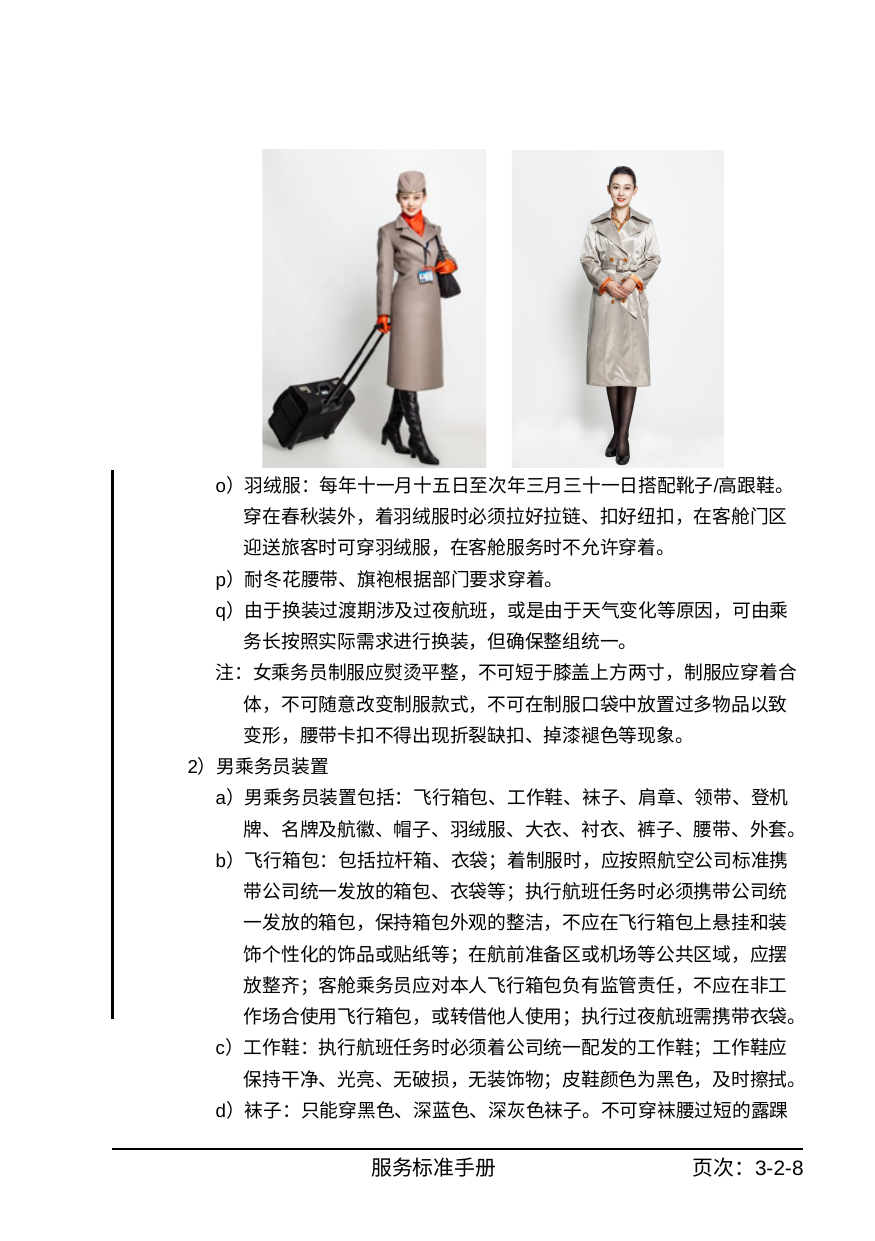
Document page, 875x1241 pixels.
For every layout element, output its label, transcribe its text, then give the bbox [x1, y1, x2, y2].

text o）羽绒服：每年十一月十五日至次年三月三十一日搭配靴子/高跟鞋。穿在春秋装外，着羽绒服时必须拉好拉链、扣好纽扣，在客舱门区迎送旅客时可穿羽绒服，在客舱服务时不允许穿着。 [215, 467, 803, 561]
text 2）男乘务员装置 [187, 748, 803, 780]
text a）男乘务员装置包括：飞行箱包、工作鞋、袜子、肩章、领带、登机牌、名牌及航徽、帽子、羽绒服、大衣、衬衣、裤子、腰带、外套。 [215, 780, 803, 842]
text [215, 1092, 803, 1123]
text p）耐冬花腰带、旗袍根据部门要求穿着。 [215, 561, 803, 592]
text 注：女乘务员制服应熨烫平整，不可短于膝盖上方两寸，制服应穿着合体，不可随意改变制服款式，不可在制服口袋中放置过多物品以致变形，腰带卡扣不得出现折裂缺扣、掉漆褪色等现象。 [215, 655, 803, 748]
text b）飞行箱包：包括拉杆箱、衣袋；着制服时，应按照航空公司标准携带公司统一发放的箱包、衣袋等；执行航班任务时必须携带公司统一发放的箱包，保持箱包外观的整洁，不应在飞行箱包上悬挂和装饰个性化的饰品或贴纸等；在航前准备区或机场等公共区域，应摆放整齐；客舱乘务员应对本人飞行箱包负有监管责任，不应在非工作场合使用飞行箱包，或转借他人使用；执行过夜航班需携带衣袋。 [215, 842, 803, 1030]
picture [511, 150, 724, 468]
text c）工作鞋：执行航班任务时必须着公司统一配发的工作鞋；工作鞋应保持干净、光亮、无破损，无装饰物；皮鞋颜色为黑色，及时擦拭。 [215, 1030, 803, 1092]
picture [262, 149, 487, 468]
text q）由于换装过渡期涉及过夜航班，或是由于天气变化等原因，可由乘务长按照实际需求进行换装，但确保整组统一。 [215, 592, 803, 655]
